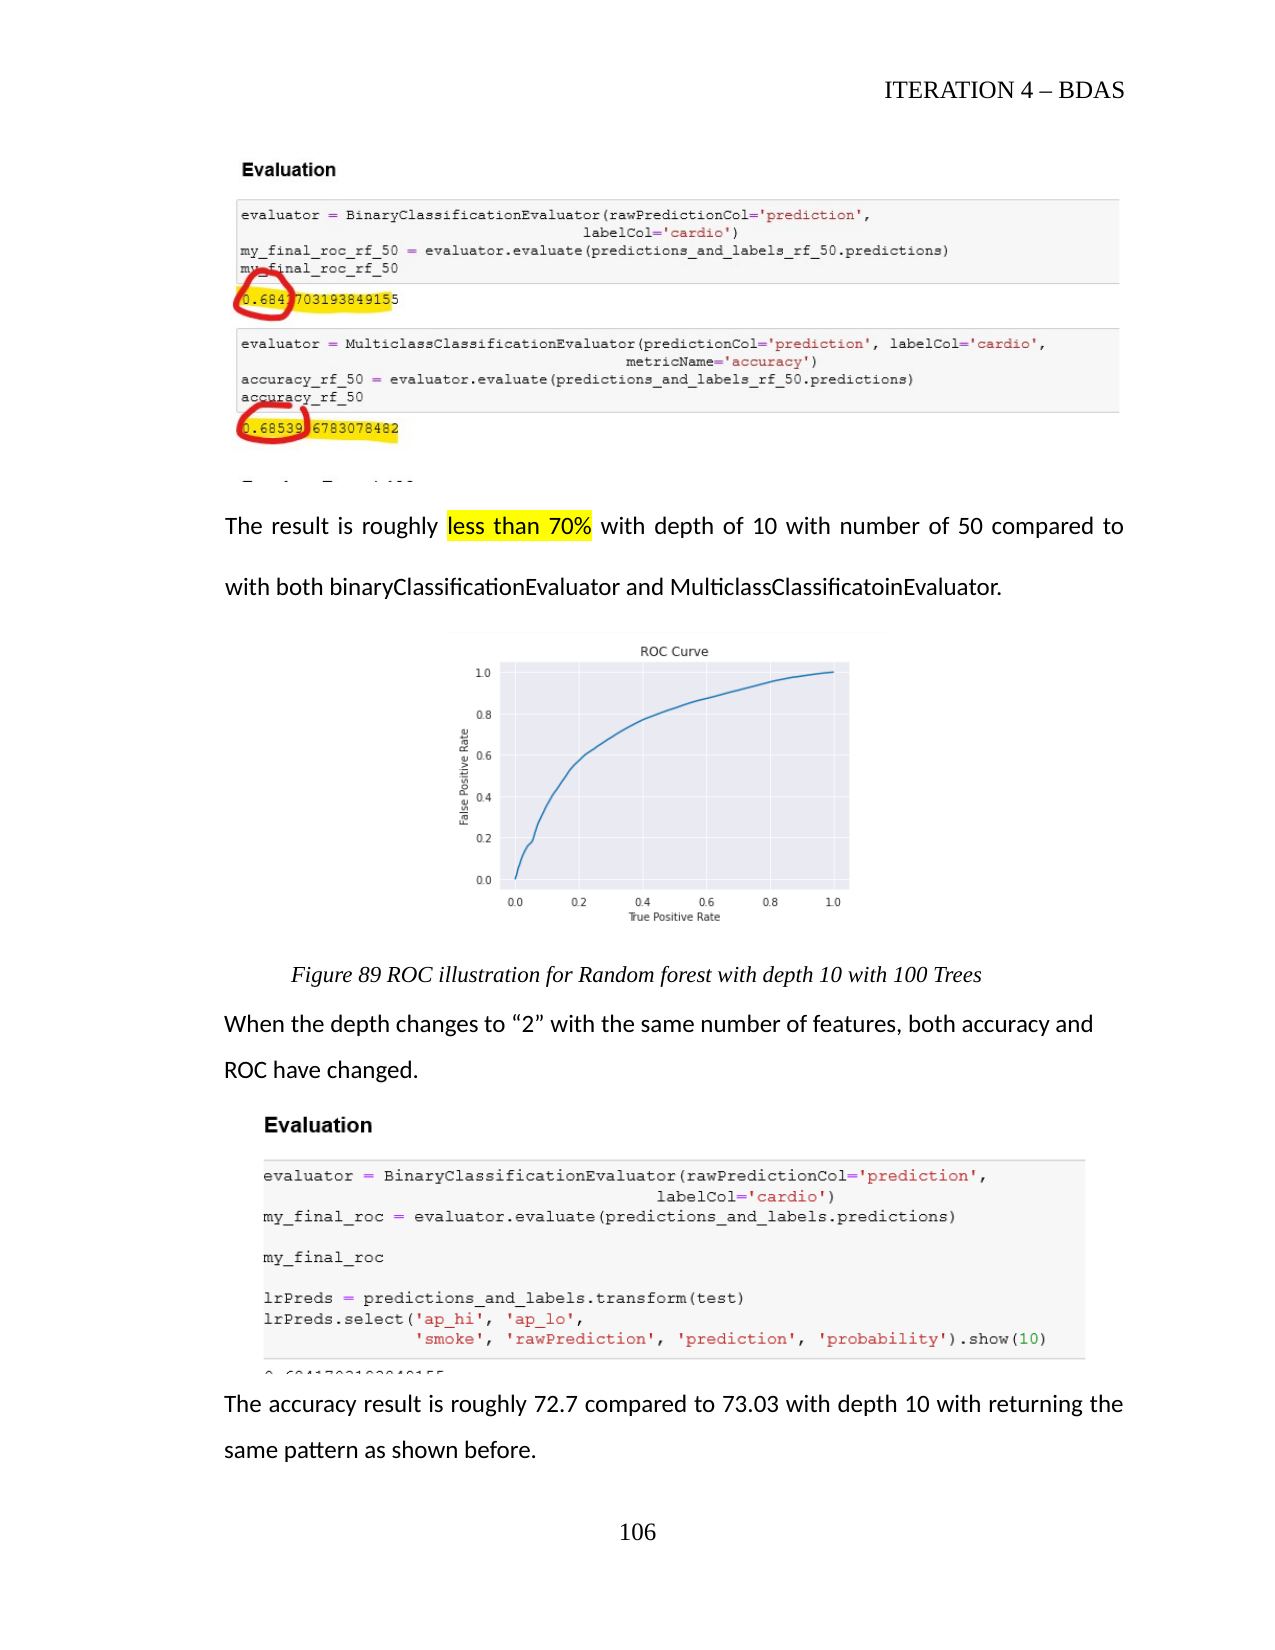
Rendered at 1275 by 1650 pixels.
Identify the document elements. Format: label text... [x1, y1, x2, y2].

list The result is roughly less than 70% with depth of 10 with number of 50 compared to with both binaryClassificationEvaluator and MulticlassClassificatoinEvaluator. [225, 510, 1125, 602]
picture [230, 150, 1120, 482]
text Figure 89 ROC illustration for Random forest with depth 10 with 100 Trees [150, 961, 1125, 987]
list The accuracy result is roughly 72.7 compared to 73.03 with depth 10 with returning the same pattern as shown before. [224, 1388, 1125, 1464]
picture [263, 1099, 1086, 1374]
picture [447, 632, 887, 947]
list When the depth changes to “2” with the same number of features, both accuracy and ROC have changed. [224, 1008, 1125, 1084]
